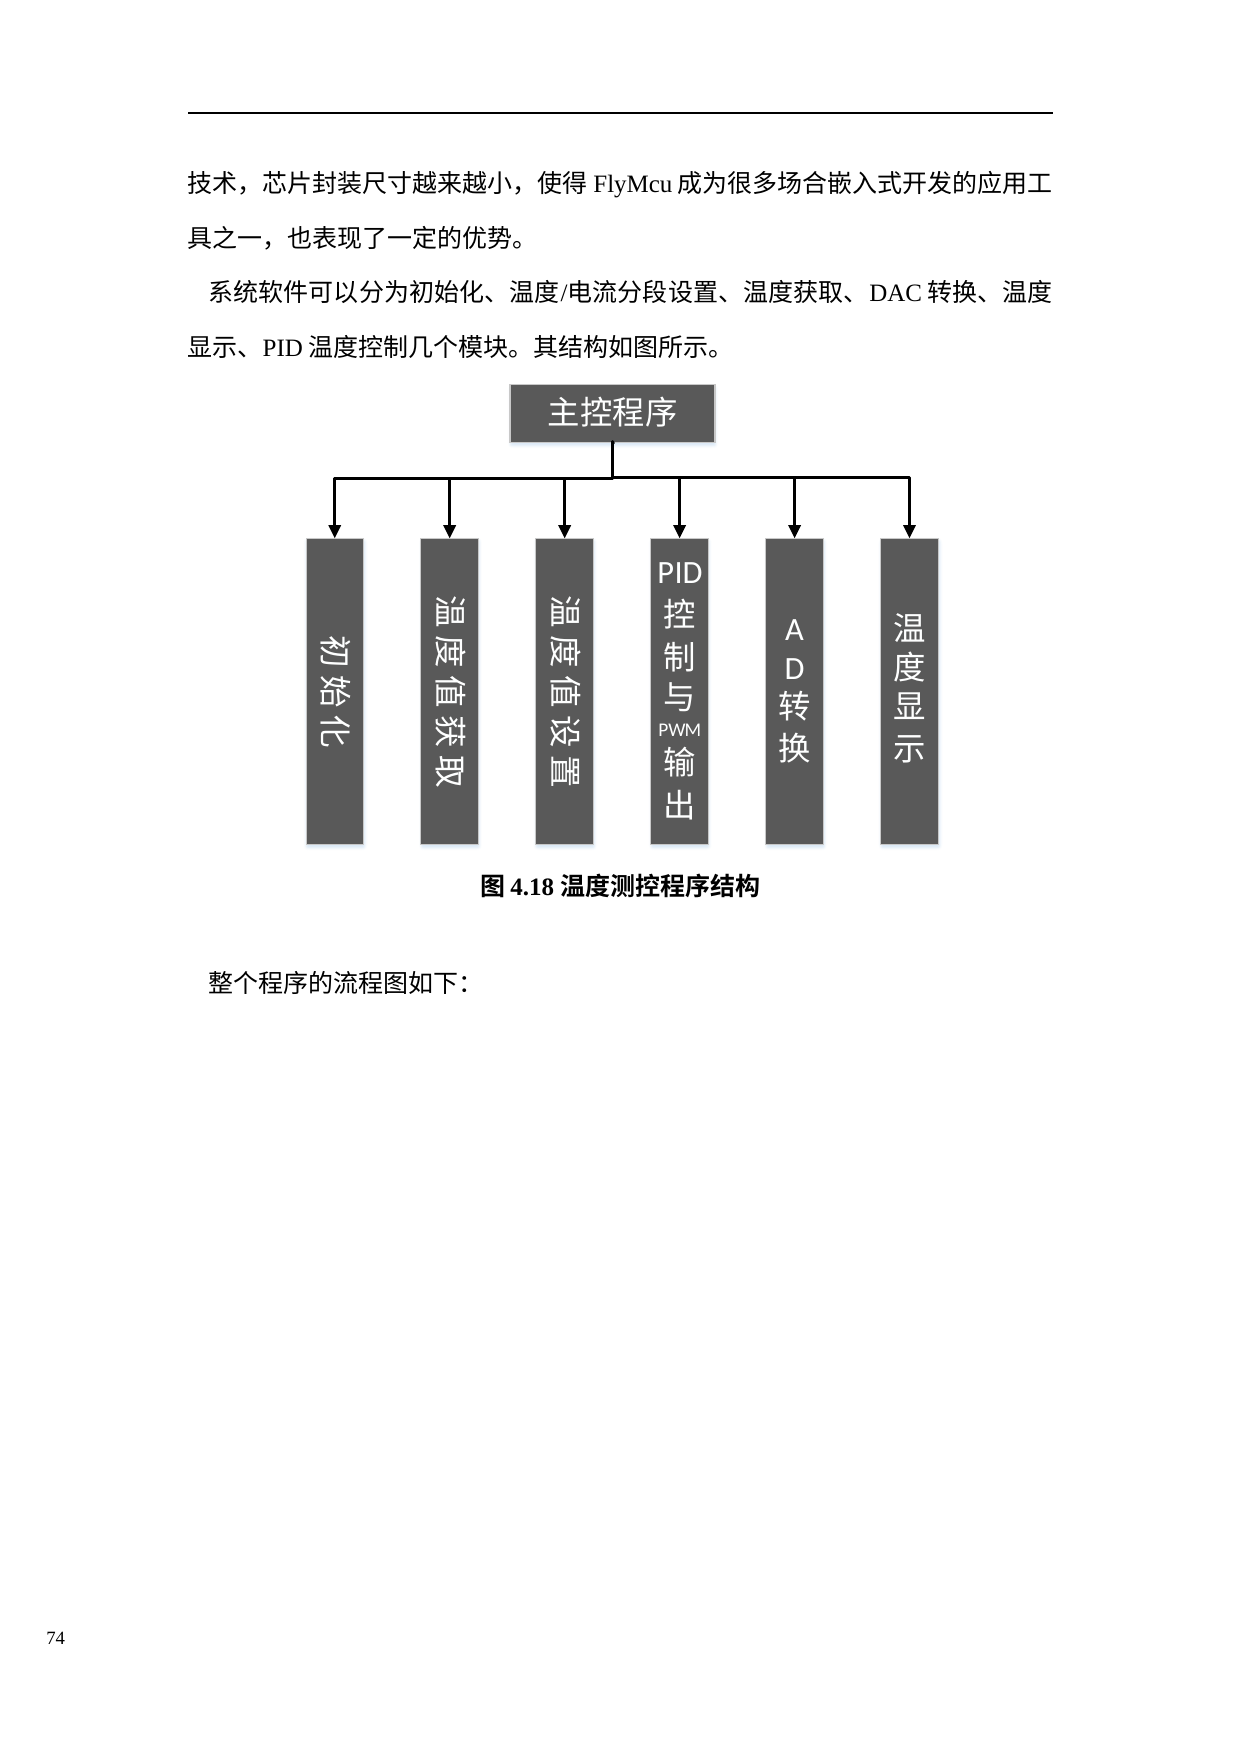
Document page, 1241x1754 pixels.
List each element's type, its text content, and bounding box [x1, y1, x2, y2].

text 系统软件可以分为初始化、温度/电流分段设置、温度获取、DAC转换、温度显示、PID温度控制几个模块。其结构如图所示。 [187, 273, 1053, 363]
text 整个程序的流程图如下： [187, 964, 1053, 1000]
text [187, 164, 1053, 254]
text 图4.18 温度测控程序结构 [187, 866, 1053, 903]
